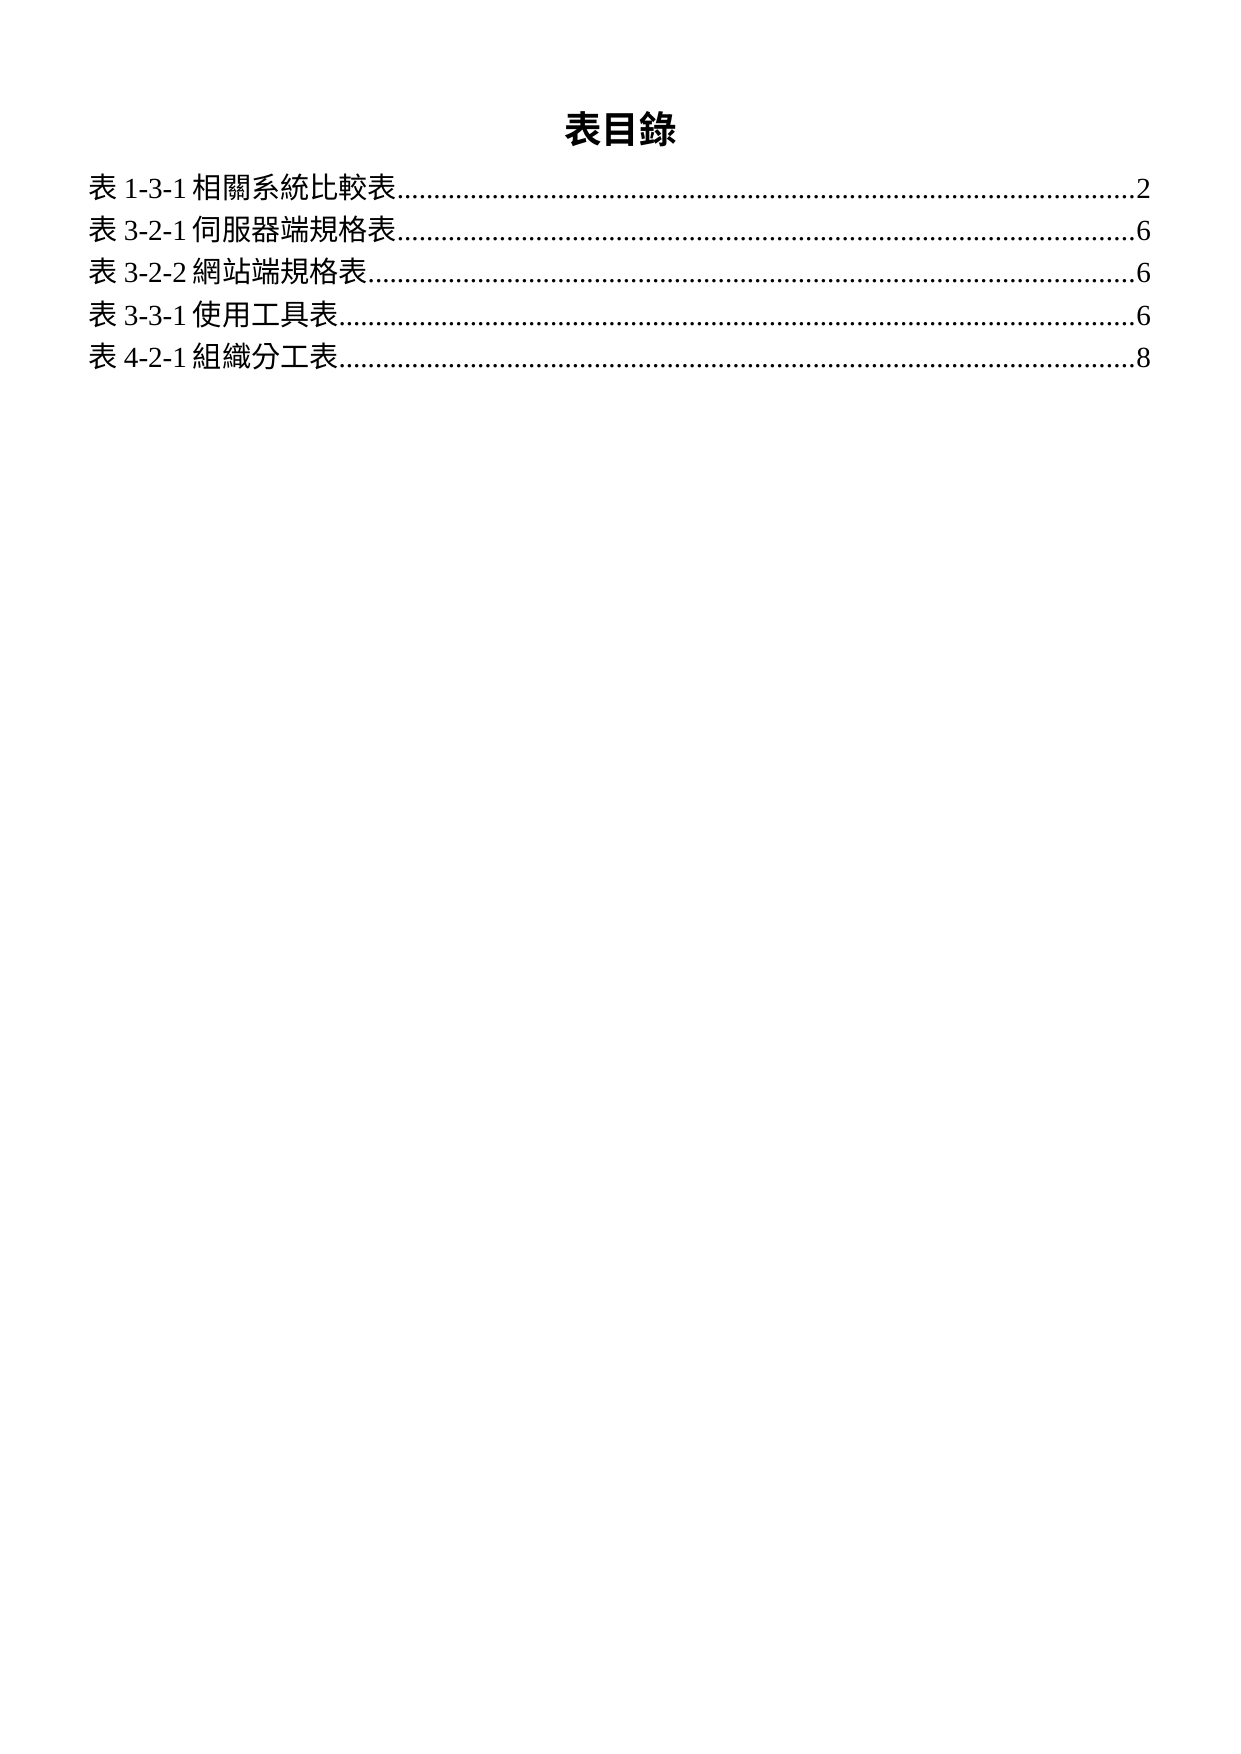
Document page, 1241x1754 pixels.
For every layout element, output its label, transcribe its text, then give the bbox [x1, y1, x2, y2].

text 表4-2-1組織分工表 8 [89, 334, 1152, 376]
text 表1-3-1相關系統比較表 2 [89, 164, 1152, 207]
text 表3-3-1使用工具表 6 [89, 291, 1152, 334]
text 表目錄 [89, 89, 1152, 164]
text 表3-2-2網站端規格表 6 [89, 249, 1152, 291]
text 表3-2-1伺服器端規格表 6 [89, 207, 1152, 249]
